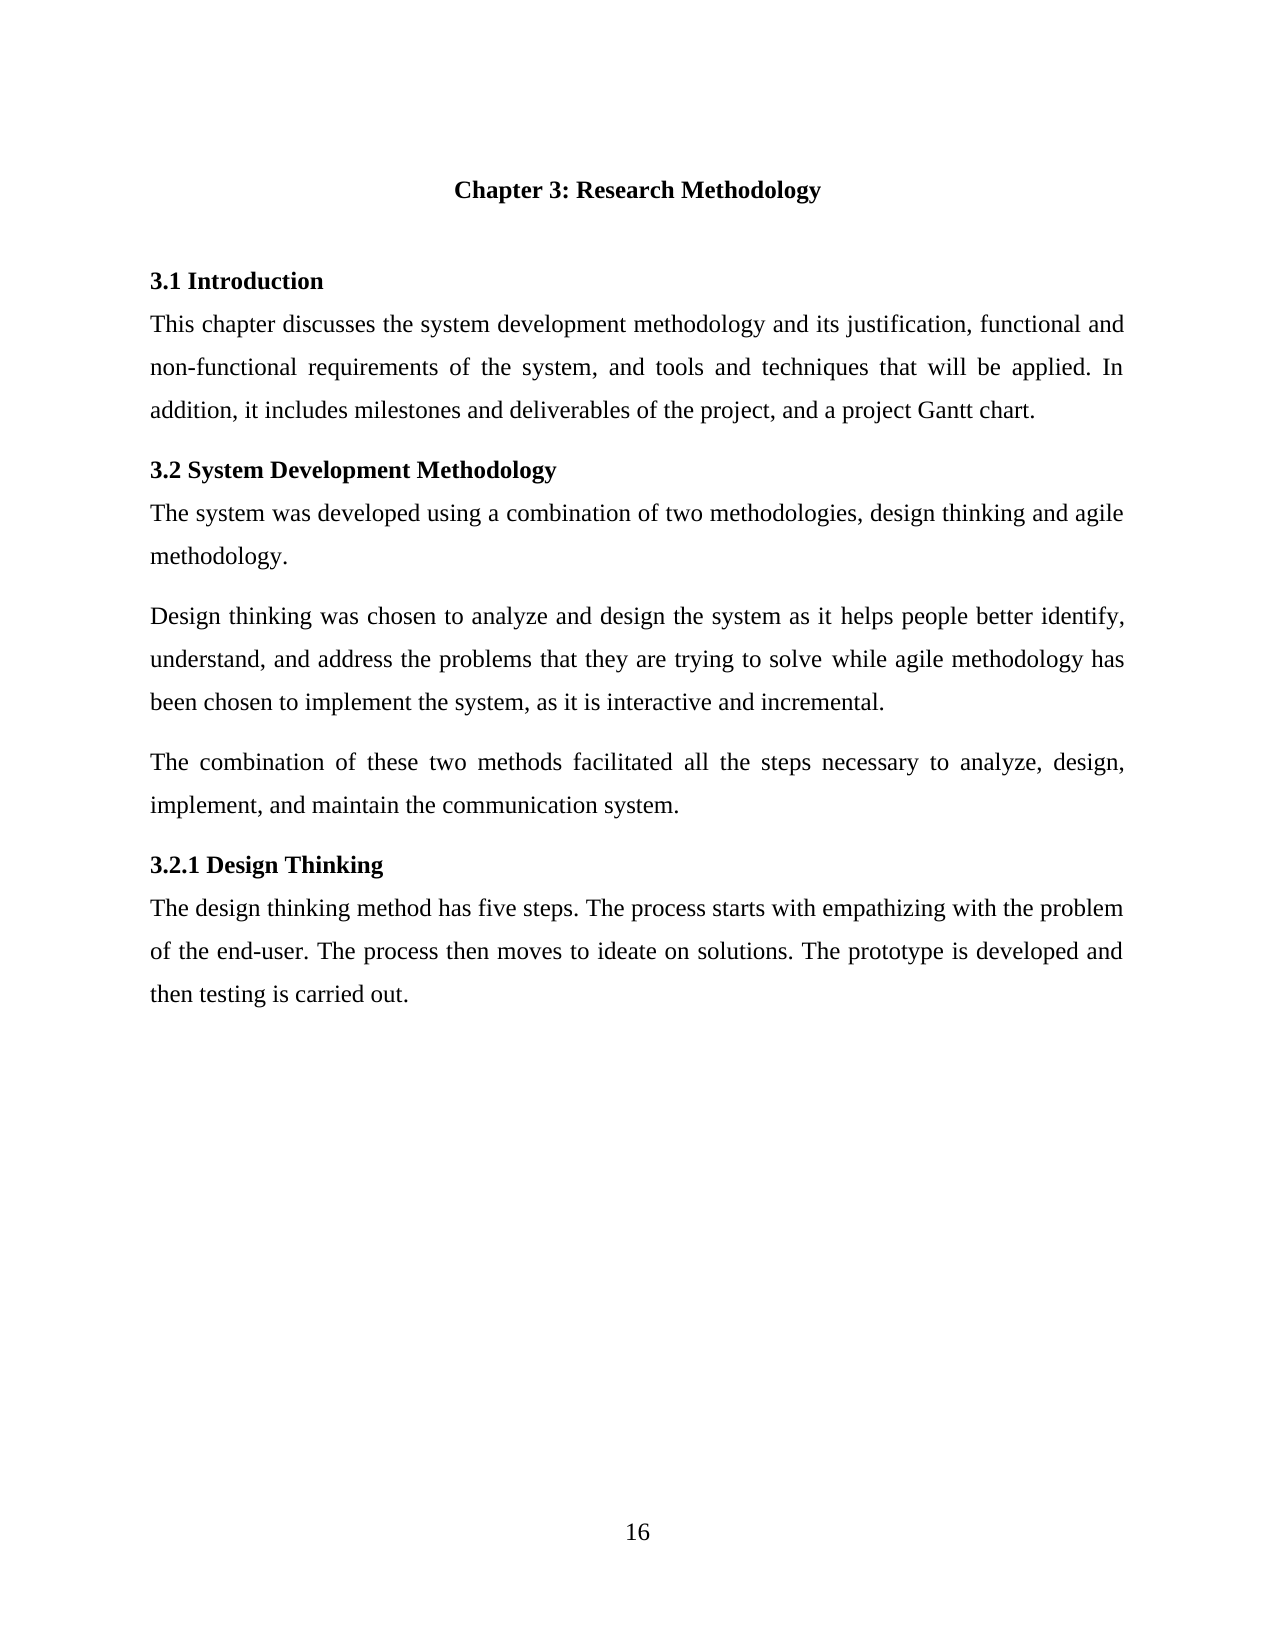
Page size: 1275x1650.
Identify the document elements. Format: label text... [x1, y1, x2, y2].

subtitle Chapter 3: Research Methodology [150, 175, 1125, 204]
subtitle 3.2 System Development Methodology [150, 455, 1125, 484]
text Design thinking was chosen to analyze and design the system as it helps people better identify, understand, and address the problems that they are trying to solve while agile methodology has been chosen to implement the system, as it is interactive and incremental. [150, 601, 1125, 716]
text The system was developed using a combination of two methodologies, design thinking and agile methodology. [150, 498, 1125, 570]
subtitle 3.2.1 Design Thinking [150, 850, 1125, 879]
text This chapter discusses the system development methodology and its justification, functional and non-functional requirements of the system, and tools and techniques that will be applied. In addition, it includes milestones and deliverables of the project, and a project Gantt chart. [150, 309, 1125, 424]
subtitle 3.1 Introduction [150, 266, 1125, 294]
text The design thinking method has five steps. The process starts with empathizing with the problem of the end-user. The process then moves to ideate on solutions. The prototype is developed and then testing is carried out. [150, 893, 1125, 1008]
text The combination of these two methods facilitated all the steps necessary to analyze, design, implement, and maintain the communication system. [150, 747, 1125, 819]
